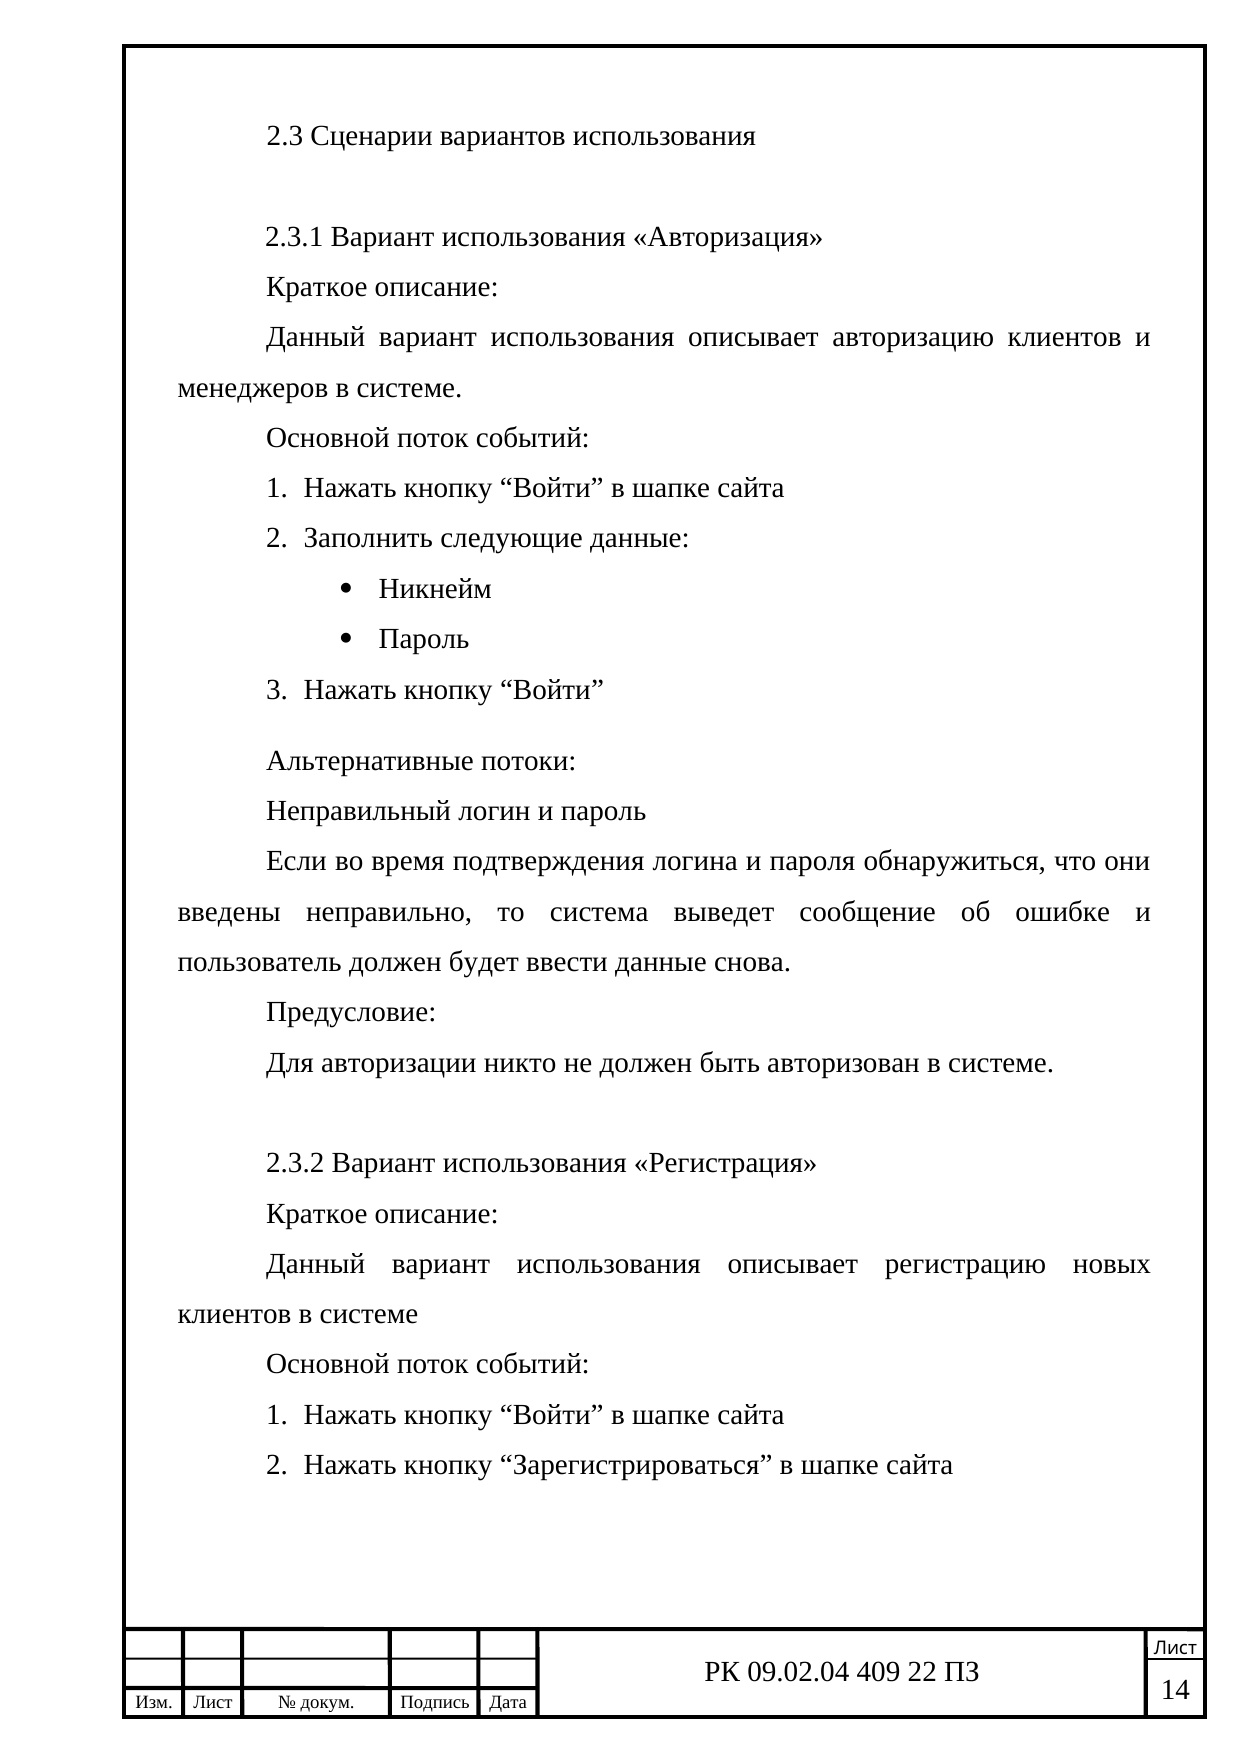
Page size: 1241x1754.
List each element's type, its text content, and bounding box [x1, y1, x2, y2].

text Основной поток событий: [177, 1347, 1152, 1380]
list Нажать кнопку “Войти” в шапке сайта [266, 470, 1152, 504]
text Предусловие: [177, 994, 1152, 1028]
text Основной поток событий: [177, 420, 1152, 453]
list Заполнить следующие данные: [266, 521, 1152, 554]
list Нажать кнопку “Зарегистрироваться” в шапке сайта [266, 1447, 1152, 1481]
text Неправильный логин и пароль [177, 793, 1152, 827]
list Нажать кнопку “Войти” [266, 672, 1152, 705]
text Если во время подтверждения логина и пароля обнаружиться, что они введены неправильно, то система выведет сообщение об ошибке и пользователь должен будет ввести данные снова. [177, 843, 1152, 978]
text 2.3.2 Вариант использования «Регистрация» [177, 1145, 1152, 1179]
text Для авторизации никто не должен быть авторизован в системе. [177, 1045, 1152, 1078]
list Пароль [341, 621, 1152, 655]
list Нажать кнопку “Войти” в шапке сайта [266, 1397, 1152, 1431]
text 2.3.1 Вариант использования «Авторизация» [177, 219, 1152, 252]
title 2.3 Сценарии вариантов использования [178, 118, 1152, 152]
list Никнейм [341, 571, 1152, 604]
text Данный вариант использования описывает авторизацию клиентов и менеджеров в системе. [177, 319, 1152, 403]
text Альтернативные потоки: [177, 743, 1152, 776]
text Данный вариант использования описывает регистрацию новых клиентов в системе [177, 1246, 1152, 1330]
text Краткое описание: [177, 269, 1152, 303]
text Краткое описание: [177, 1196, 1152, 1229]
